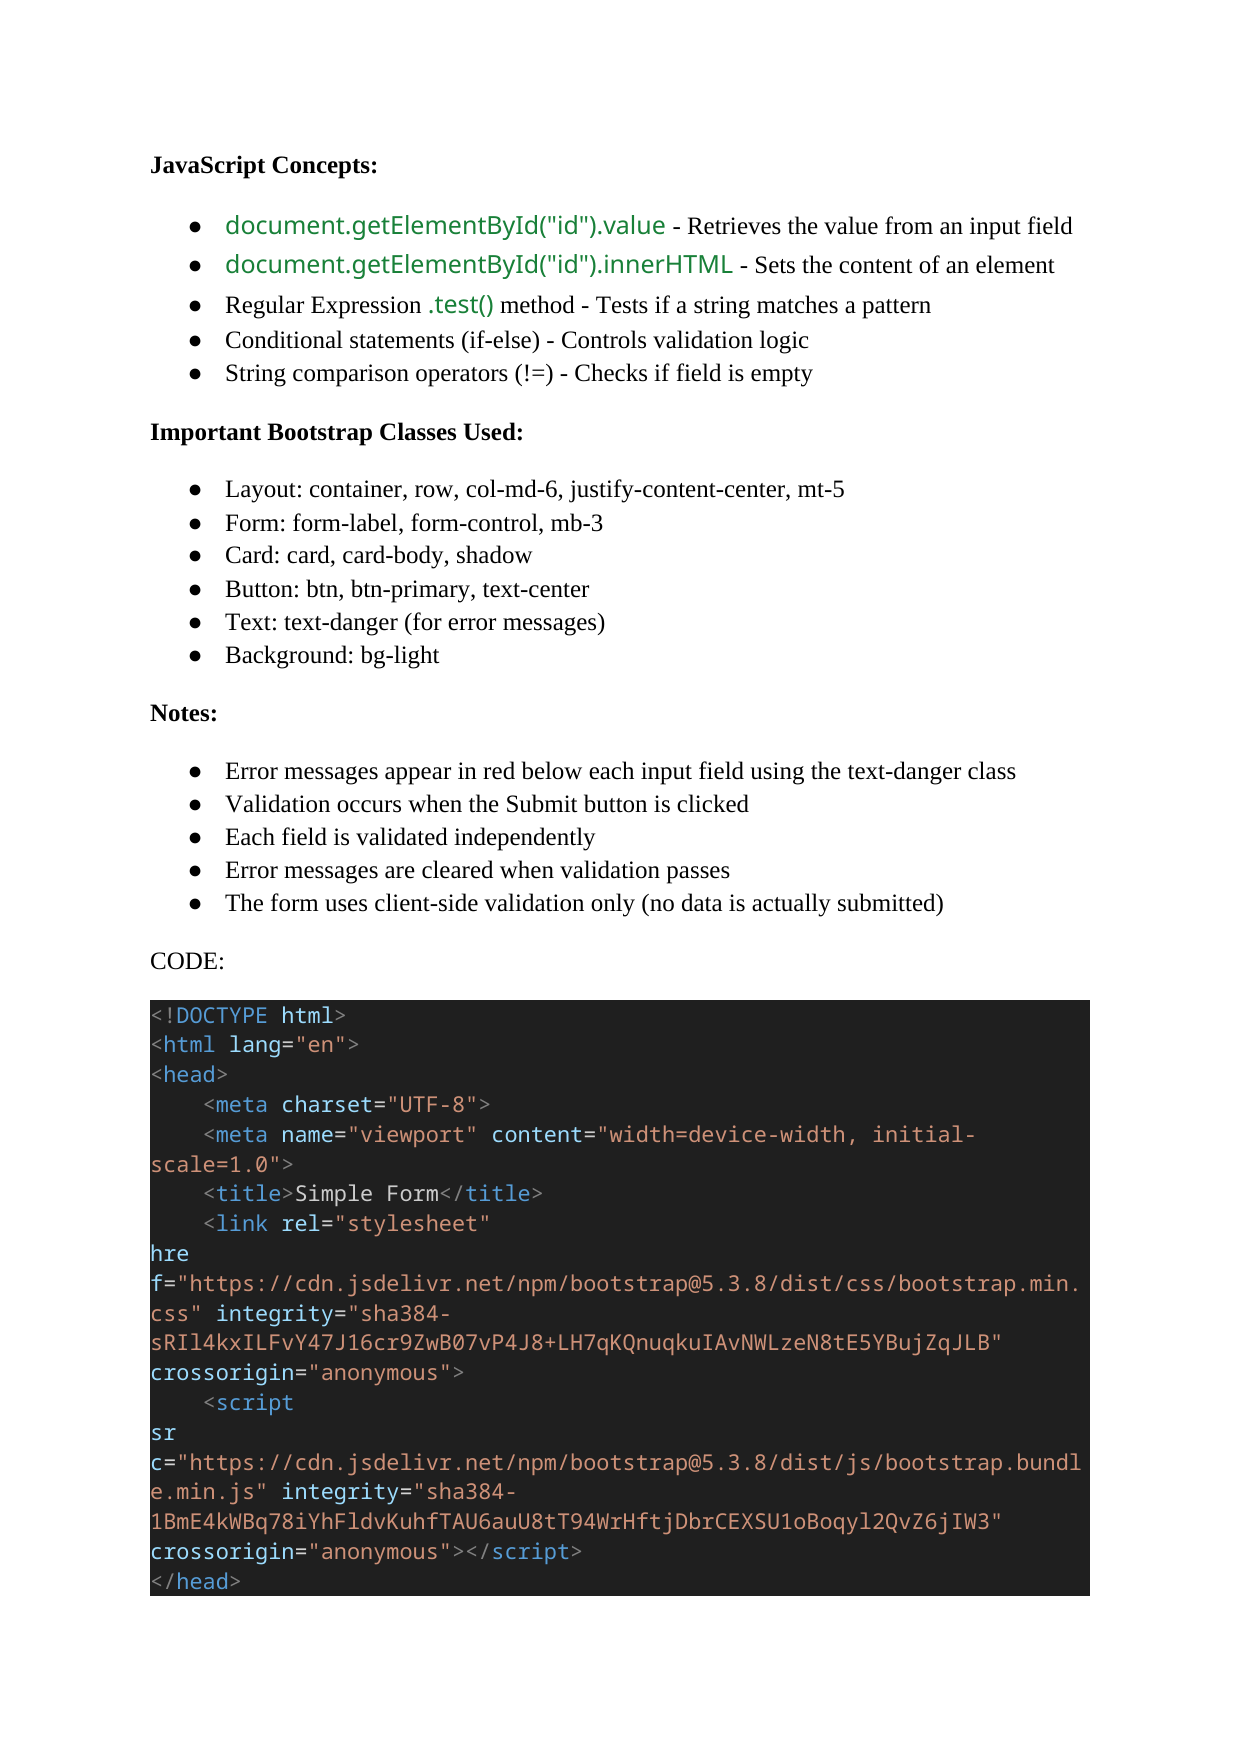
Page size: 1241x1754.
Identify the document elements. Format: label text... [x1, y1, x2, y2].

list Conditional statements (if-else) - Controls validation logic [187, 326, 1090, 354]
list String comparison operators (!=) - Checks if field is empty [187, 358, 1090, 387]
list Layout: container, row, col-md-6, justify-content-center, mt-5 [187, 474, 1090, 503]
list document.getElementById("id").value - Retrieves the value from an input field [187, 208, 1090, 242]
list Validation occurs when the Submit button is clicked [187, 789, 1090, 817]
text <head> [150, 1059, 1090, 1089]
text <!DOCTYPE html> [150, 1000, 1090, 1029]
text <html lang="en"> [150, 1029, 1090, 1059]
text </head> [150, 1566, 1090, 1596]
list Error messages are cleared when validation passes [187, 855, 1090, 883]
text Important Bootstrap Classes Used: [150, 417, 1090, 445]
text Notes: [150, 698, 1090, 726]
list Text: text-danger (for error messages) [187, 607, 1090, 635]
list Form: form-label, form-control, mb-3 [187, 508, 1090, 536]
text <script src="https://cdn.jsdelivr.net/npm/bootstrap@5.3.8/dist/js/bootstrap.bundle.min.js" integrity="sha384-1BmE4kWBq78iYhFldvKuhfTAU6auU8tT94WrHftjDbrCEXSU1oBoqyl2QvZ6jIW3" crossorigin="anonymous"></script> [150, 1387, 1090, 1566]
text <meta name="viewport" content="width=device-width, initial-scale=1.0"> [150, 1119, 1090, 1178]
text <title>Simple Form</title> [150, 1178, 1090, 1208]
text JavaScript Concepts: [150, 150, 1090, 179]
list Each field is validated independently [187, 822, 1090, 851]
text <link rel="stylesheet" href="https://cdn.jsdelivr.net/npm/bootstrap@5.3.8/dist/css/bootstrap.min.css" integrity="sha384-sRIl4kxILFvY47J16cr9ZwB07vP4J8+LH7qKQnuqkuIAvNWLzeN8tE5YBujZqJLB" crossorigin="anonymous"> [150, 1208, 1090, 1387]
text <meta charset="UTF-8"> [150, 1089, 1090, 1119]
list Background: bg-light [187, 640, 1090, 668]
list Regular Expression .test() method - Tests if a string matches a pattern [187, 286, 1090, 320]
list Card: card, card-body, shadow [187, 541, 1090, 569]
list The form uses client-side validation only (no data is actually submitted) [187, 888, 1090, 917]
list Error messages appear in red below each input field using the text-danger class [187, 756, 1090, 784]
list document.getElementById("id").innerHTML - Sets the content of an element [187, 247, 1090, 281]
list Button: btn, btn-primary, text-center [187, 574, 1090, 602]
text CODE: [150, 946, 1090, 974]
